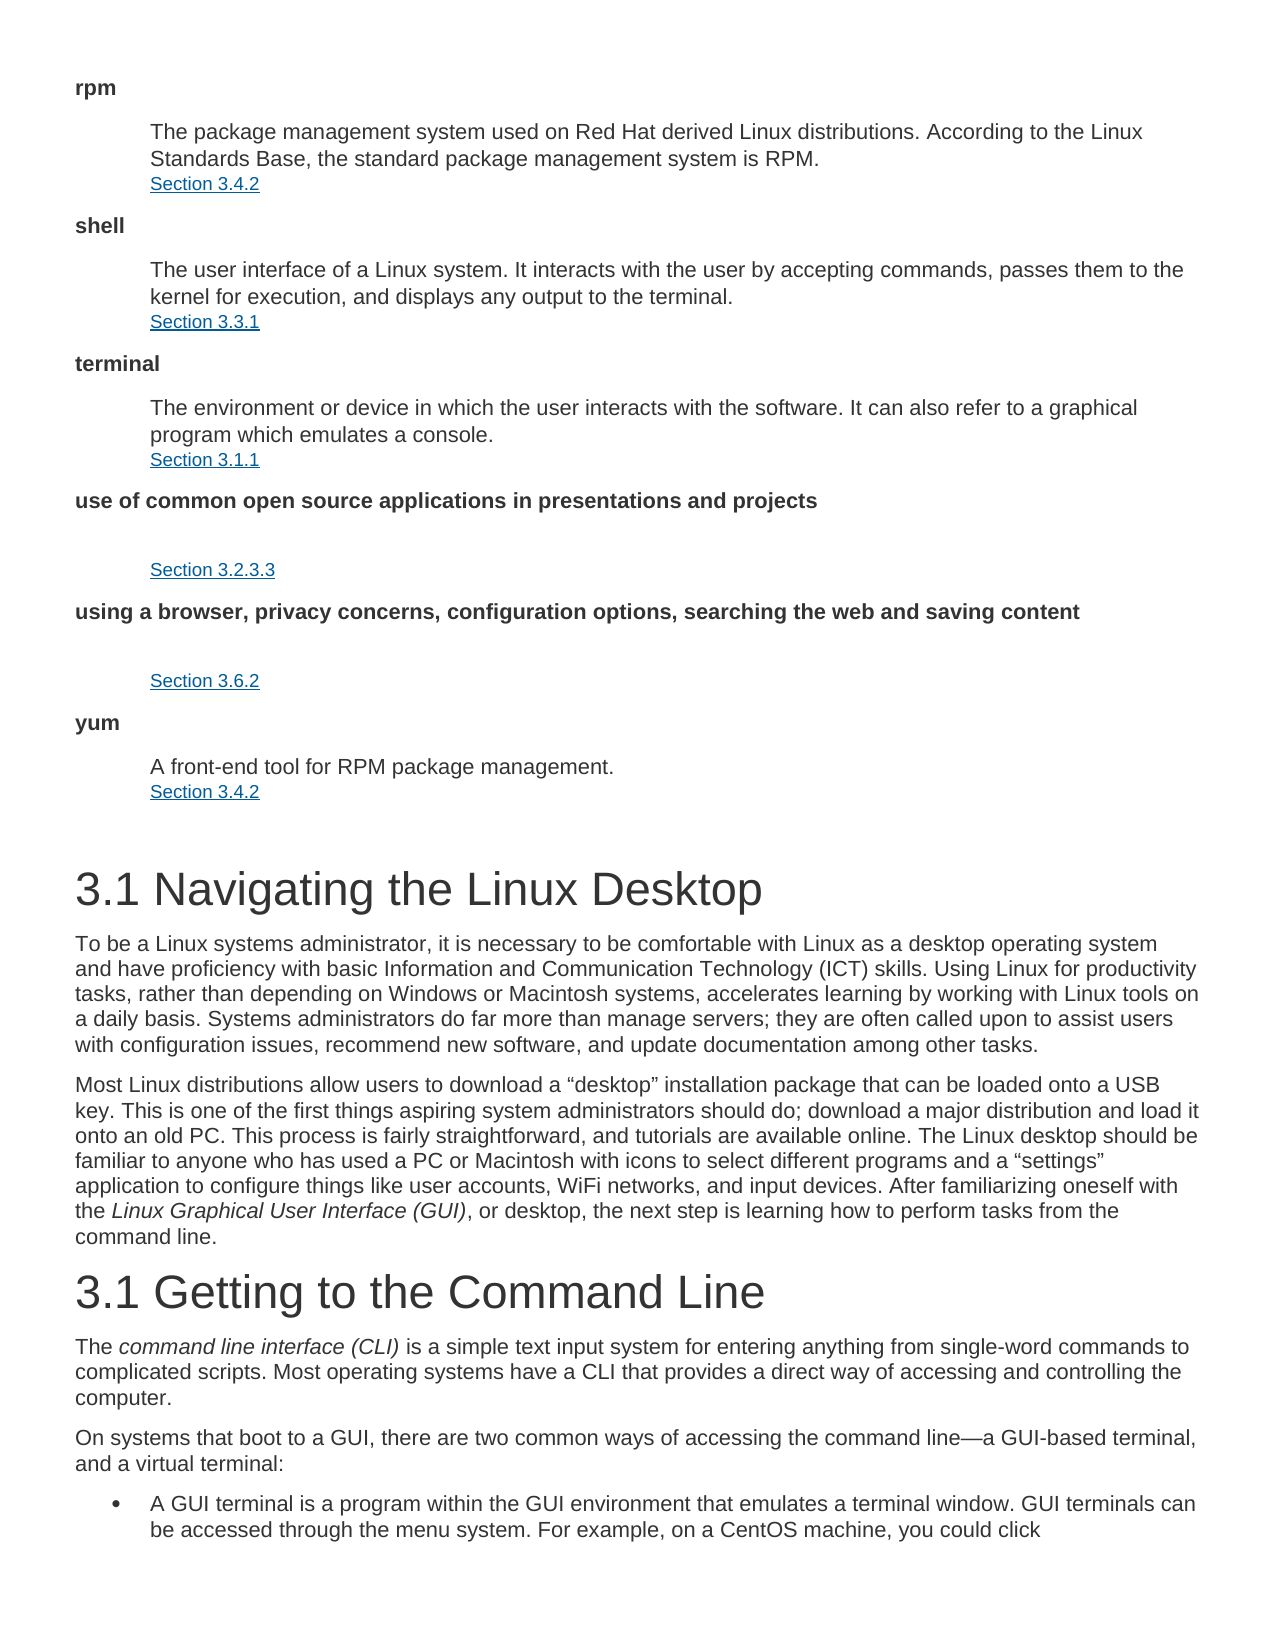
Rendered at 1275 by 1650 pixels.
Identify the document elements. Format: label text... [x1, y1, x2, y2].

text The user interface of a Linux system. It interacts with the user by accepting commands, passes them to the kernel for execution, and displays any output to the terminal. Section 3.3.1 [150, 257, 1200, 332]
text To be a Linux systems administrator, it is necessary to be comfortable with Linux as a desktop operating system and have proficiency with basic Information and Communication Technology (ICT) skills. Using Linux for productivity tasks, rather than depending on Windows or Macintosh systems, accelerates learning by working with Linux tools on a daily basis. Systems administrators do far more than manage servers; they are often called upon to assist users with configuration issues, recommend new software, and update documentation among other tasks. [75, 931, 1200, 1057]
text 3.1 Getting to the Command Line [75, 1264, 1200, 1318]
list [112, 1491, 1200, 1542]
subtitle 3.1 Navigating the Linux Desktop [75, 861, 1200, 915]
text use of common open source applications in presentations and projects [75, 488, 1200, 514]
text Section 3.6.2 [150, 643, 1200, 691]
text yum [75, 710, 1200, 735]
text Most Linux distributions allow users to download a “desktop” installation package that can be loaded onto a USB key. This is one of the first things aspiring system administrators should do; download a major distribution and load it onto an old PC. This process is fairly straightforward, and tutorials are available online. The Linux desktop should be familiar to anyone who has used a PC or Macintosh with icons to select different programs and a “settings” application to configure things like user accounts, WiFi networks, and input devices. After familiarizing oneself with the Linux Graphical User Interface (GUI), or desktop, the next step is learning how to perform tasks from the command line. [75, 1072, 1200, 1249]
text using a browser, privacy concerns, configuration options, searching the web and saving content [75, 599, 1200, 624]
text Section 3.2.3.3 [150, 532, 1200, 581]
text On systems that boot to a GUI, there are two common ways of accessing the command line—a GUI-based terminal, and a virtual terminal: [75, 1425, 1200, 1476]
text The package management system used on Red Hat derived Linux distributions. According to the Linux Standards Base, the standard package management system is RPM. Section 3.4.2 [150, 119, 1200, 194]
text rpm [75, 75, 1200, 100]
text The command line interface (CLI) is a simple text input system for entering anything from single-word commands to complicated scripts. Most operating systems have a CLI that provides a direct way of accessing and controlling the computer. [75, 1334, 1200, 1410]
text shell [75, 213, 1200, 238]
text The environment or device in which the user interacts with the software. It can also refer to a graphical program which emulates a console. Section 3.1.1 [150, 394, 1200, 470]
text A front-end tool for RPM package management. Section 3.4.2 [150, 753, 1200, 802]
text terminal [75, 351, 1200, 376]
